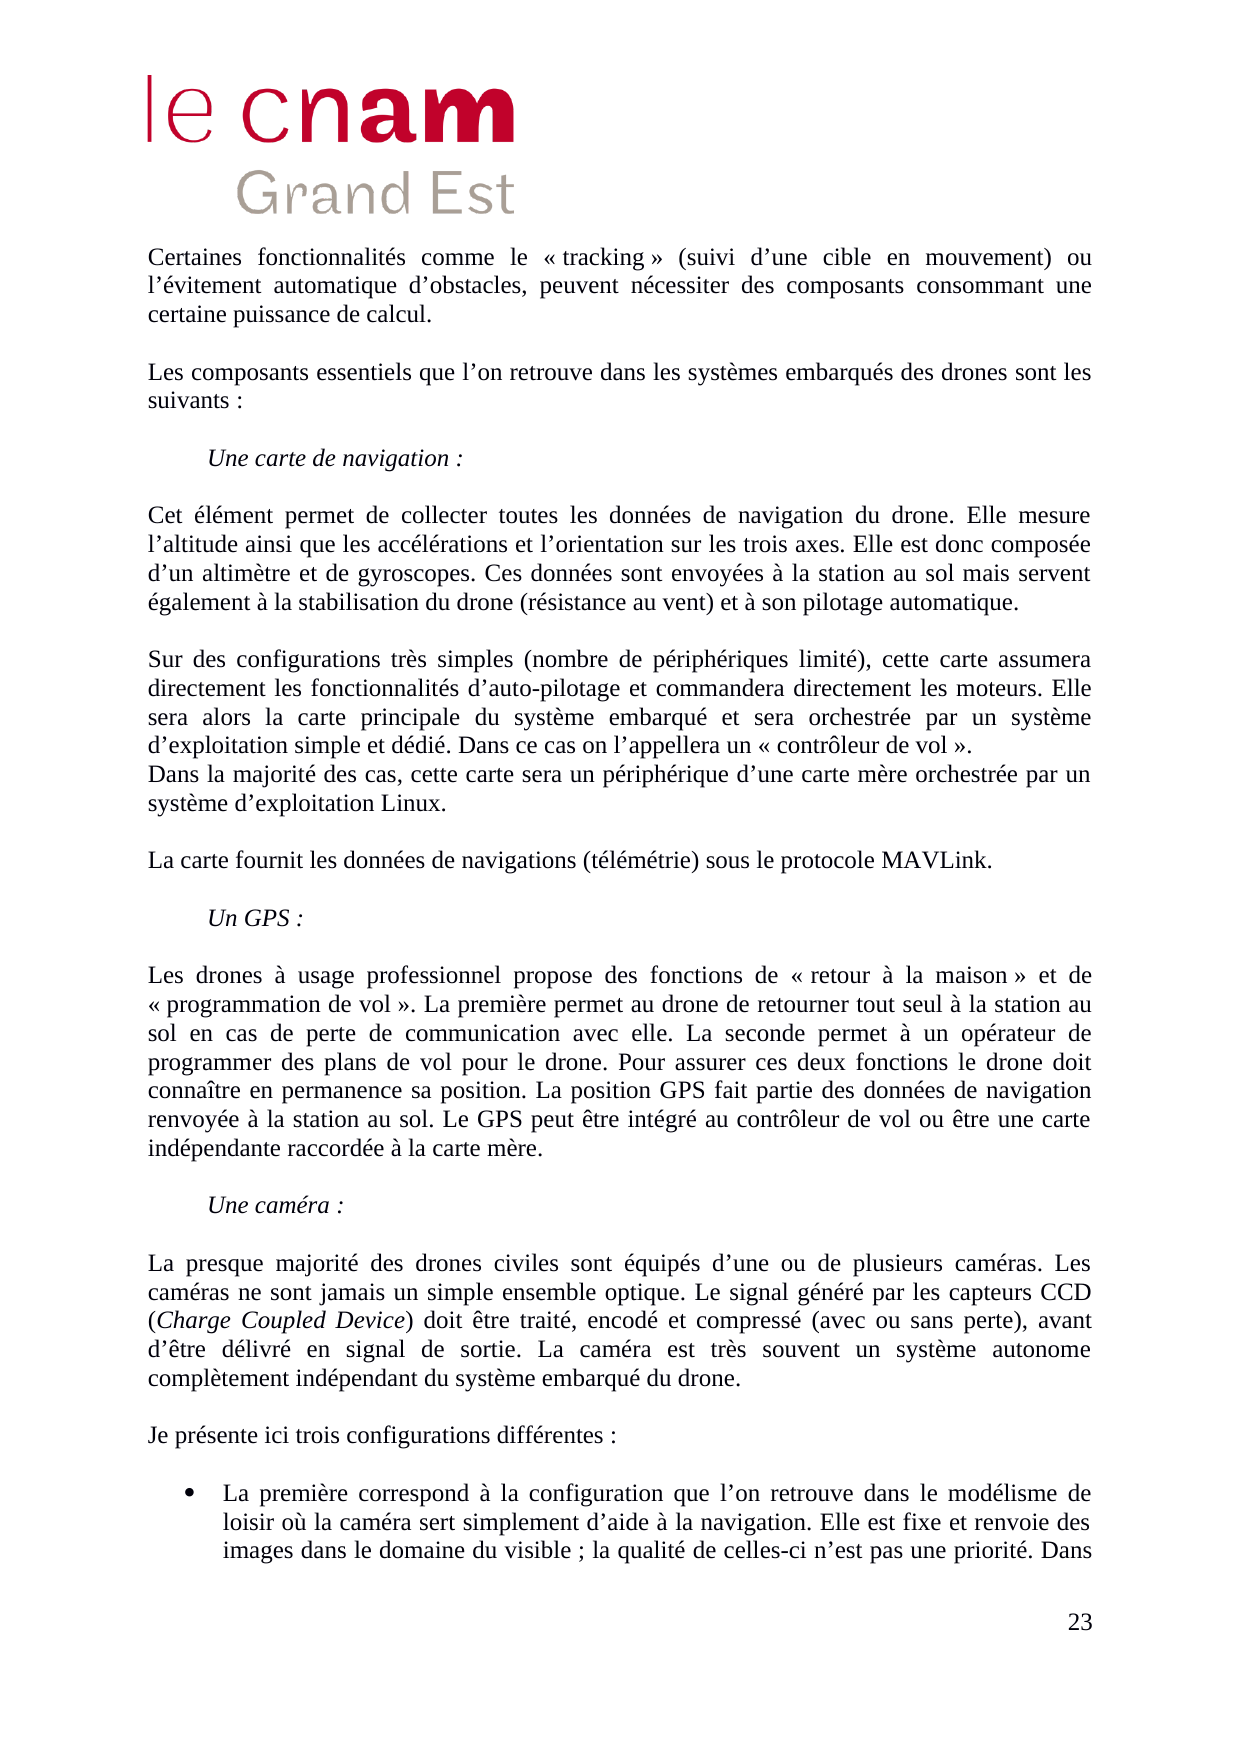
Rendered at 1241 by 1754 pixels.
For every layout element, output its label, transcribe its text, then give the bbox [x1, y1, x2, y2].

picture [147, 75, 514, 214]
text Je présente ici trois configurations différentes : [148, 1421, 1092, 1449]
text Les composants essentiels que l’on retrouve dans les systèmes embarqués des drones sont les suivants : [148, 357, 1092, 414]
text Les drones à usage professionnel propose des fonctions de « retour à la maison » et de « programmation de vol ». La première permet au drone de retourner tout seul à la station au sol en cas de perte de communication avec elle. La seconde permet à un opérateur de programmer des plans de vol pour le drone. Pour assurer ces deux fonctions le drone doit connaître en permanence sa position. La position GPS fait partie des données de navigation renvoyée à la station au sol. Le GPS peut être intégré au contrôleur de vol ou être une carte indépendante raccordée à la carte mère. [148, 961, 1092, 1162]
subtitle Un GPS : [207, 903, 1092, 932]
text Sur des configurations très simples (nombre de périphériques limité), cette carte assumera directement les fonctionnalités d’auto-pilotage et commandera directement les moteurs. Elle sera alors la carte principale du système embarqué et sera orchestrée par un système d’exploitation simple et dédié. Dans ce cas on l’appellera un « contrôleur de vol ». [148, 644, 1092, 759]
text La presque majorité des drones civiles sont équipés d’une ou de plusieurs caméras. Les caméras ne sont jamais un simple ensemble optique. Le signal généré par les capteurs CCD (Charge Coupled Device) doit être traité, encodé et compressé (avec ou sans perte), avant d’être délivré en signal de sortie. La caméra est très souvent un système autonome complètement indépendant du système embarqué du drone. [148, 1248, 1092, 1392]
text Dans la majorité des cas, cette carte sera un périphérique d’une carte mère orchestrée par un système d’exploitation Linux. [148, 759, 1092, 817]
subtitle Une carte de navigation : [207, 443, 1092, 472]
subtitle Une caméra : [207, 1191, 1092, 1219]
text La carte fournit les données de navigations (télémétrie) sous le protocole MAVLink. [148, 846, 1092, 874]
text Cet élément permet de collecter toutes les données de navigation du drone. Elle mesure l’altitude ainsi que les accélérations et l’orientation sur les trois axes. Elle est donc composée d’un altimètre et de gyroscopes. Ces données sont envoyées à la station au sol mais servent également à la stabilisation du drone (résistance au vent) et à son pilotage automatique. [148, 501, 1092, 616]
